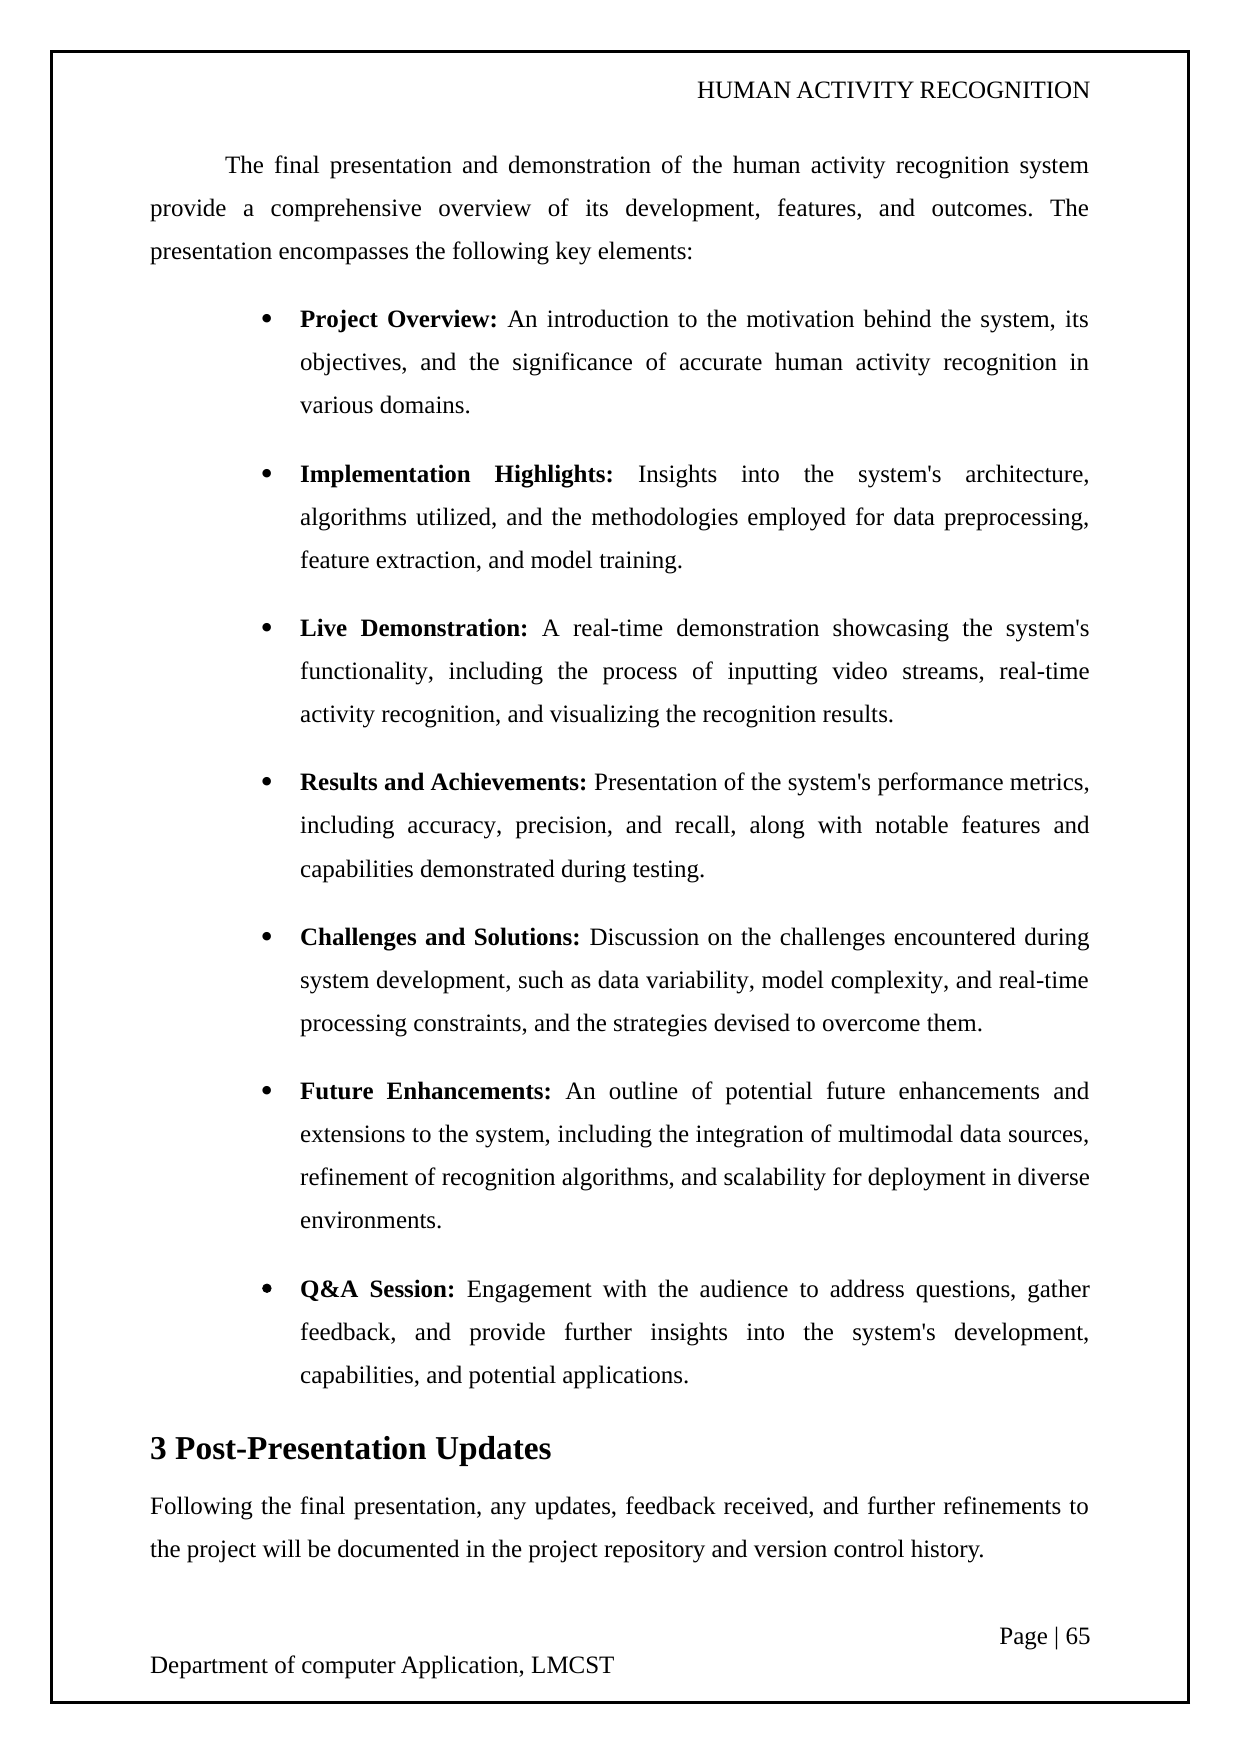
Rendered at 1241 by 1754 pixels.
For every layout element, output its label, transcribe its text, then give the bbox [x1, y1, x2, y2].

list Results and Achievements: Presentation of the system's performance metrics, including accuracy, precision, and recall, along with notable features and capabilities demonstrated during testing. [262, 767, 1090, 882]
list Project Overview: An introduction to the motivation behind the system, its objectives, and the significance of accurate human activity recognition in various domains. [262, 304, 1090, 419]
list Live Demonstration: A real-time demonstration showcasing the system's functionality, including the process of inputting video streams, real-time activity recognition, and visualizing the recognition results. [262, 613, 1090, 728]
list Implementation Highlights: Insights into the system's architecture, algorithms utilized, and the methodologies employed for data preprocessing, feature extraction, and model training. [262, 459, 1090, 574]
text The final presentation and demonstration of the human activity recognition system provide a comprehensive overview of its development, features, and outcomes. The presentation encompasses the following key elements: [150, 150, 1090, 265]
list Challenges and Solutions: Discussion on the challenges encountered during system development, such as data variability, model complexity, and real-time processing constraints, and the strategies devised to overcome them. [262, 922, 1090, 1037]
list Future Enhancements: An outline of potential future enhancements and extensions to the system, including the integration of multimodal data sources, refinement of recognition algorithms, and scalability for deployment in diverse environments. [262, 1076, 1090, 1234]
list Q&A Session: Engagement with the audience to address questions, gather feedback, and provide further insights into the system's development, capabilities, and potential applications. [262, 1274, 1090, 1389]
text Following the final presentation, any updates, feedback received, and further refinements to the project will be documented in the project repository and version control history. [150, 1491, 1090, 1563]
subtitle 3 Post-Presentation Updates [150, 1428, 913, 1466]
